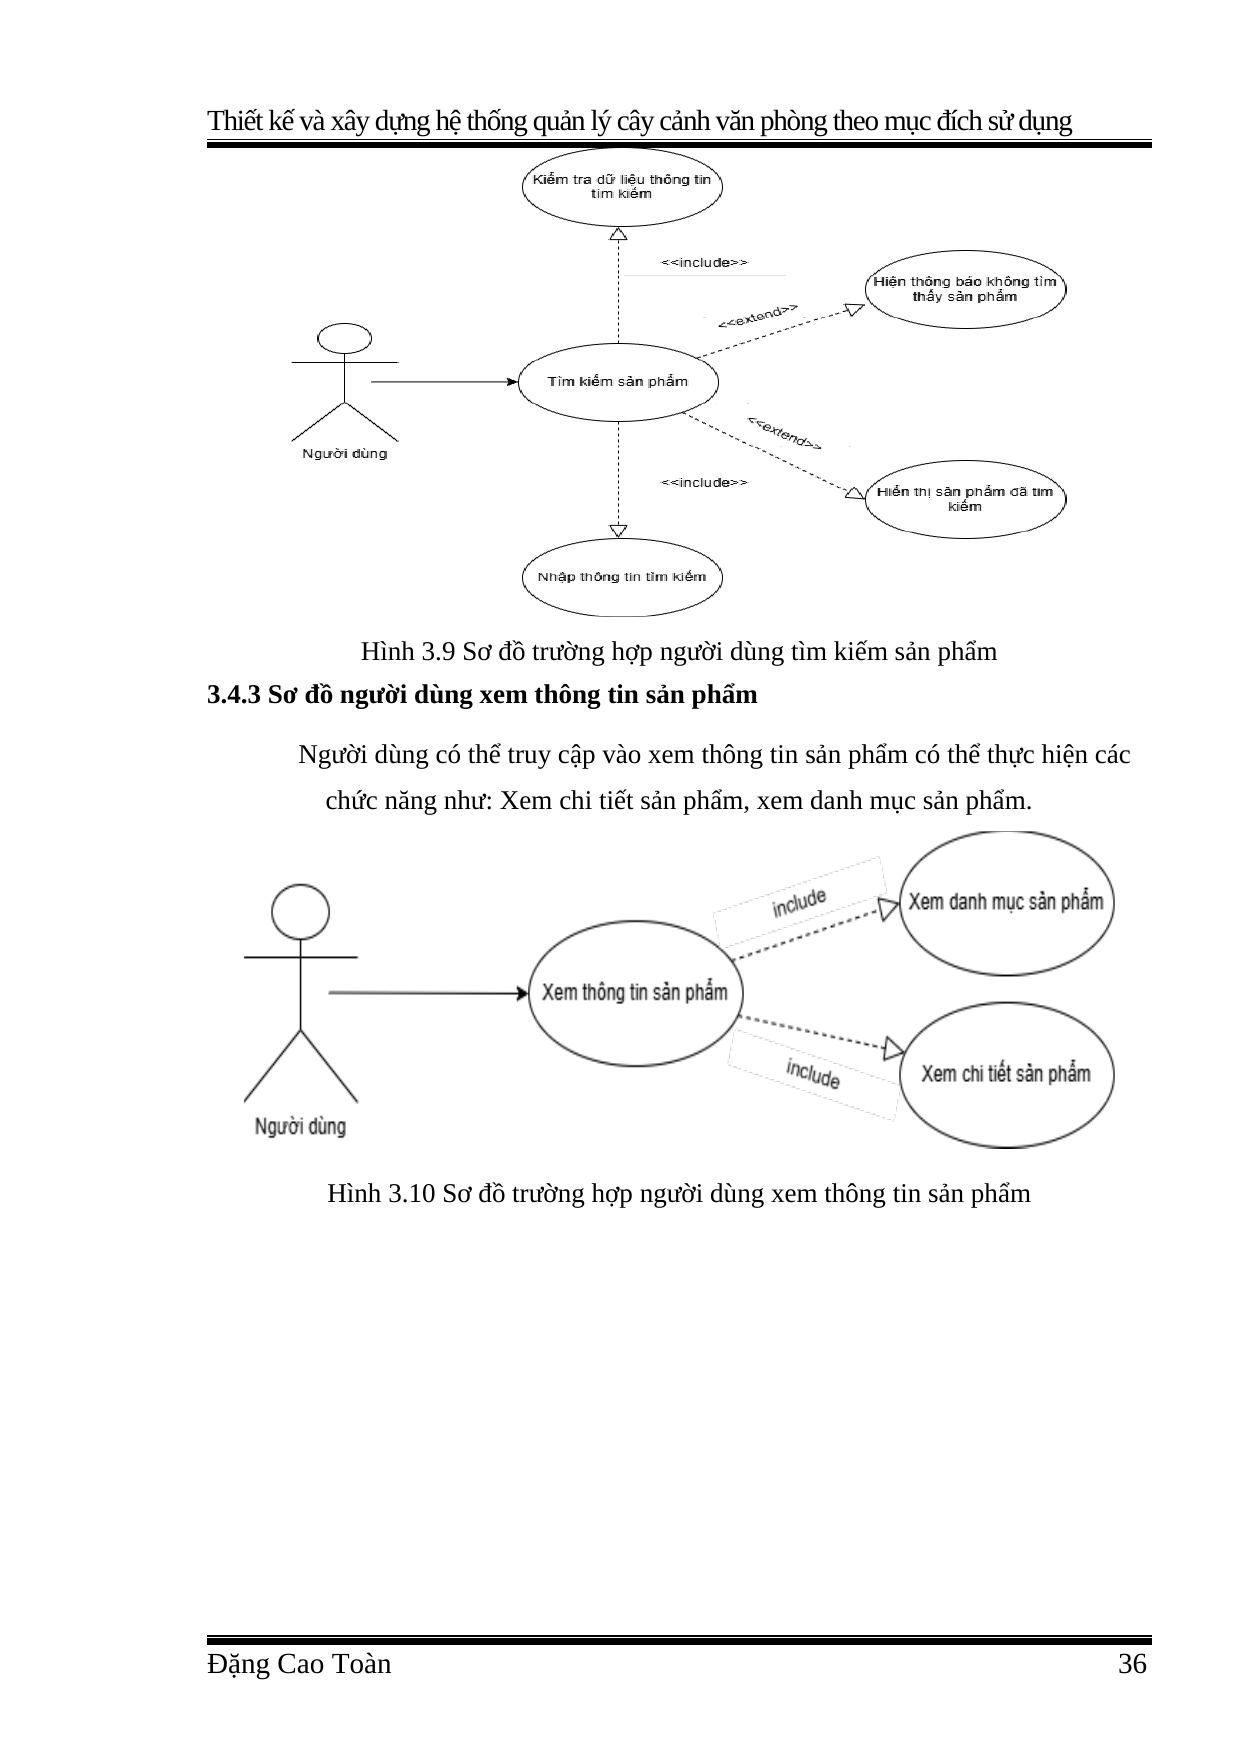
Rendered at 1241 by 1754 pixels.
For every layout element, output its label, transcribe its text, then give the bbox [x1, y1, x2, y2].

subtitle Sơ đồ người dùng xem thông tin sản phẩm [207, 678, 1152, 710]
picture [291, 148, 1067, 617]
picture [243, 831, 1115, 1149]
